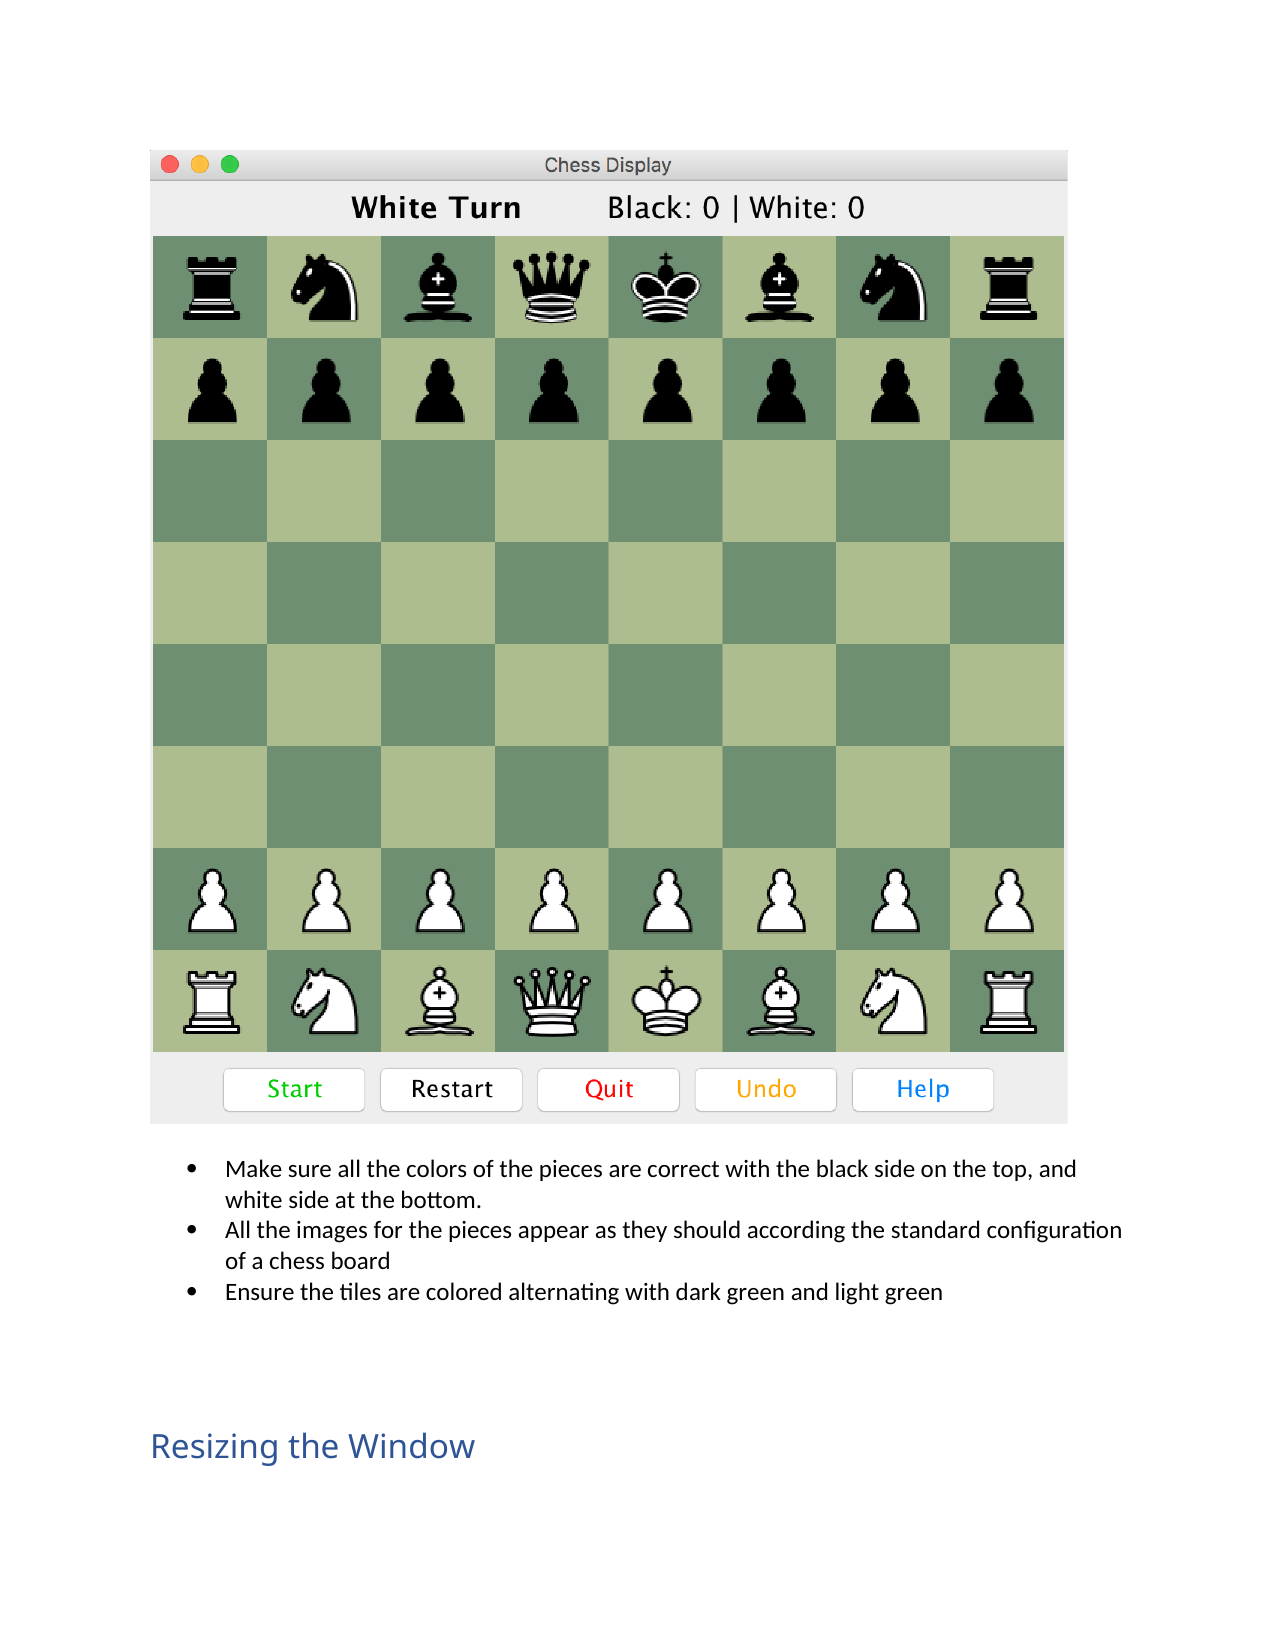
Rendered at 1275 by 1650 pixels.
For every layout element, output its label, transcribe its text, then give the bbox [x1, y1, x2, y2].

subtitle Resizing the Window [150, 1423, 1125, 1468]
list Ensure the tiles are colored alternating with dark green and light green [187, 1276, 1125, 1306]
list All the images for the pieces appear as they should according the standard configuration of a chess board [187, 1215, 1125, 1276]
list Make sure all the colors of the pieces are correct with the black side on the top, and white side at the bottom. [187, 1154, 1125, 1215]
picture [150, 150, 1068, 1124]
